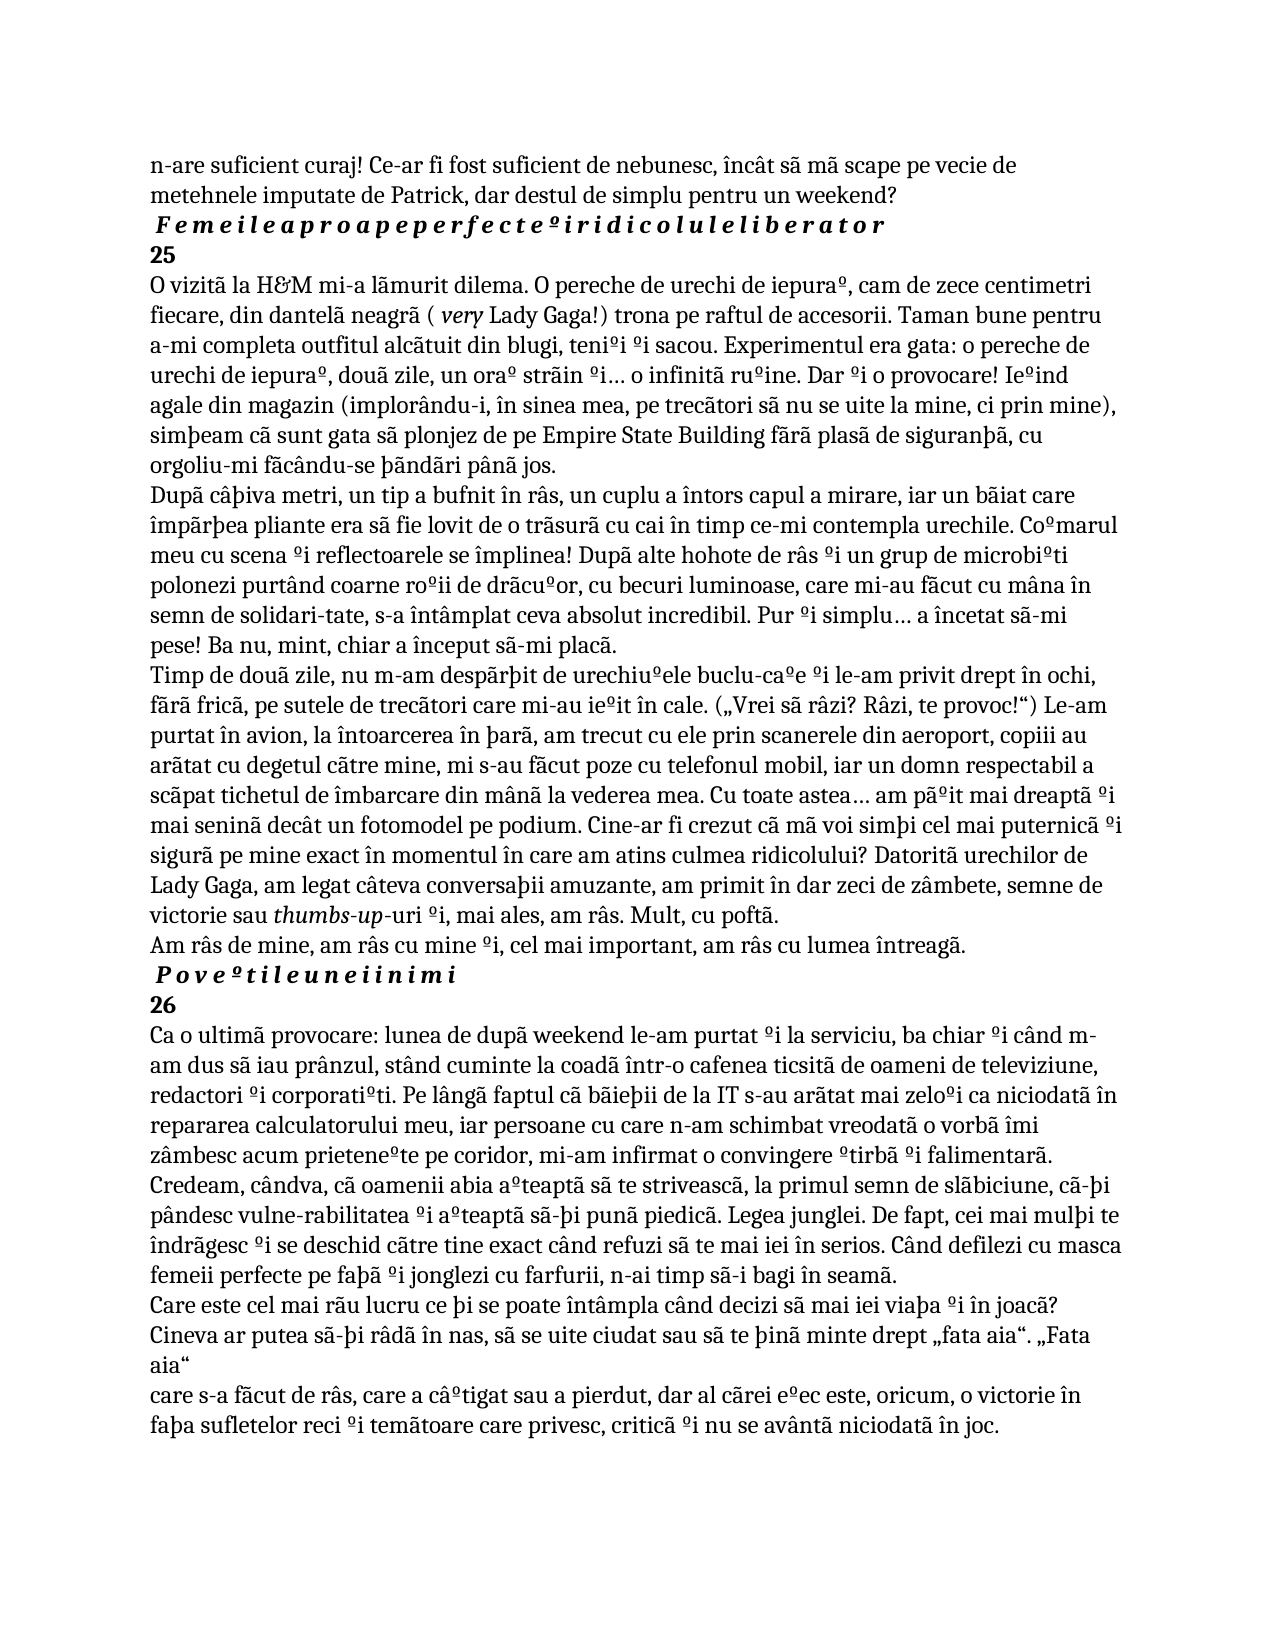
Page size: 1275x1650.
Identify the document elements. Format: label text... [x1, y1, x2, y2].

text Care este cel mai rãu lucru ce þi se poate întâmpla când decizi sã mai iei viaþa ºi în joacã? Cineva ar putea sã-þi râdã în nas, sã se uite ciudat sau sã te þinã minte drept „fata aia“. „Fata aia“ [150, 1290, 1125, 1380]
text O vizitã la H&M mi-a lãmurit dilema. O pereche de urechi de iepuraº, cam de zece centimetri fiecare, din dantelã neagrã ( very Lady Gaga!) trona pe raftul de accesorii. Taman bune pentru a-mi completa outfitul alcãtuit din blugi, teniºi ºi sacou. Experimentul era gata: o pereche de urechi de iepuraº, douã zile, un oraº strãin ºi… o infinitã ruºine. Dar ºi o provocare! Ieºind agale din magazin (implorându-i, în sinea mea, pe trecãtori sã nu se uite la mine, ci prin mine), simþeam cã sunt gata sã plonjez de pe Empire State Building fãrã plasã de siguranþã, cu orgoliu-mi fãcându-se þãndãri pânã jos. [150, 270, 1125, 480]
text 26 [150, 990, 1125, 1020]
text care s-a fãcut de râs, care a câºtigat sau a pierdut, dar al cãrei eºec este, oricum, o victorie în faþa sufletelor reci ºi temãtoare care privesc, criticã ºi nu se avântã niciodatã în joc. [150, 1380, 1125, 1440]
text 25 [150, 240, 1125, 270]
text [150, 150, 1125, 210]
text Ca o ultimã provocare: lunea de dupã weekend le-am purtat ºi la serviciu, ba chiar ºi când m-am dus sã iau prânzul, stând cuminte la coadã într-o cafenea ticsitã de oameni de televiziune, redactori ºi corporatiºti. Pe lângã faptul cã bãieþii de la IT s-au arãtat mai zeloºi ca niciodatã în repararea calculatorului meu, iar persoane cu care n-am schimbat vreodatã o vorbã îmi zâmbesc acum prieteneºte pe coridor, mi-am infirmat o convingere ºtirbã ºi falimentarã. Credeam, cândva, cã oamenii abia aºteaptã sã te striveascã, la primul semn de slãbiciune, cã-þi pândesc vulne-rabilitatea ºi aºteaptã sã-þi punã piedicã. Legea junglei. De fapt, cei mai mulþi te îndrãgesc ºi se deschid cãtre tine exact când refuzi sã te mai iei în serios. Când defilezi cu masca femeii perfecte pe faþã ºi jonglezi cu farfurii, n-ai timp sã-i bagi în seamã. [150, 1020, 1125, 1290]
text F e m e i l e a p r o a p e p e r f e c t e º i r i d i c o l u l e l i b e r a t o r [150, 210, 1125, 240]
text Dupã câþiva metri, un tip a bufnit în râs, un cuplu a întors capul a mirare, iar un bãiat care împãrþea pliante era sã fie lovit de o trãsurã cu cai în timp ce-mi contempla urechile. Coºmarul meu cu scena ºi reflectoarele se împlinea! Dupã alte hohote de râs ºi un grup de microbiºti polonezi purtând coarne roºii de drãcuºor, cu becuri luminoase, care mi-au fãcut cu mâna în semn de solidari-tate, s-a întâmplat ceva absolut incredibil. Pur ºi simplu… a încetat sã-mi pese! Ba nu, mint, chiar a început sã-mi placã. [150, 480, 1125, 660]
text Am râs de mine, am râs cu mine ºi, cel mai important, am râs cu lumea întreagã. [150, 930, 1125, 960]
text Timp de douã zile, nu m-am despãrþit de urechiuºele buclu-caºe ºi le-am privit drept în ochi, fãrã fricã, pe sutele de trecãtori care mi-au ieºit în cale. („Vrei sã râzi? Râzi, te provoc!“) Le-am purtat în avion, la întoarcerea în þarã, am trecut cu ele prin scanerele din aeroport, copiii au arãtat cu degetul cãtre mine, mi s-au fãcut poze cu telefonul mobil, iar un domn respectabil a scãpat tichetul de îmbarcare din mânã la vederea mea. Cu toate astea… am pãºit mai dreaptã ºi mai seninã decât un fotomodel pe podium. Cine-ar fi crezut cã mã voi simþi cel mai puternicã ºi sigurã pe mine exact în momentul în care am atins culmea ridicolului? Datoritã urechilor de Lady Gaga, am legat câteva conversaþii amuzante, am primit în dar zeci de zâmbete, semne de victorie sau thumbs-up-uri ºi, mai ales, am râs. Mult, cu poftã. [150, 660, 1125, 930]
text P o v e º t i l e u n e i i n i m i [150, 960, 1125, 990]
